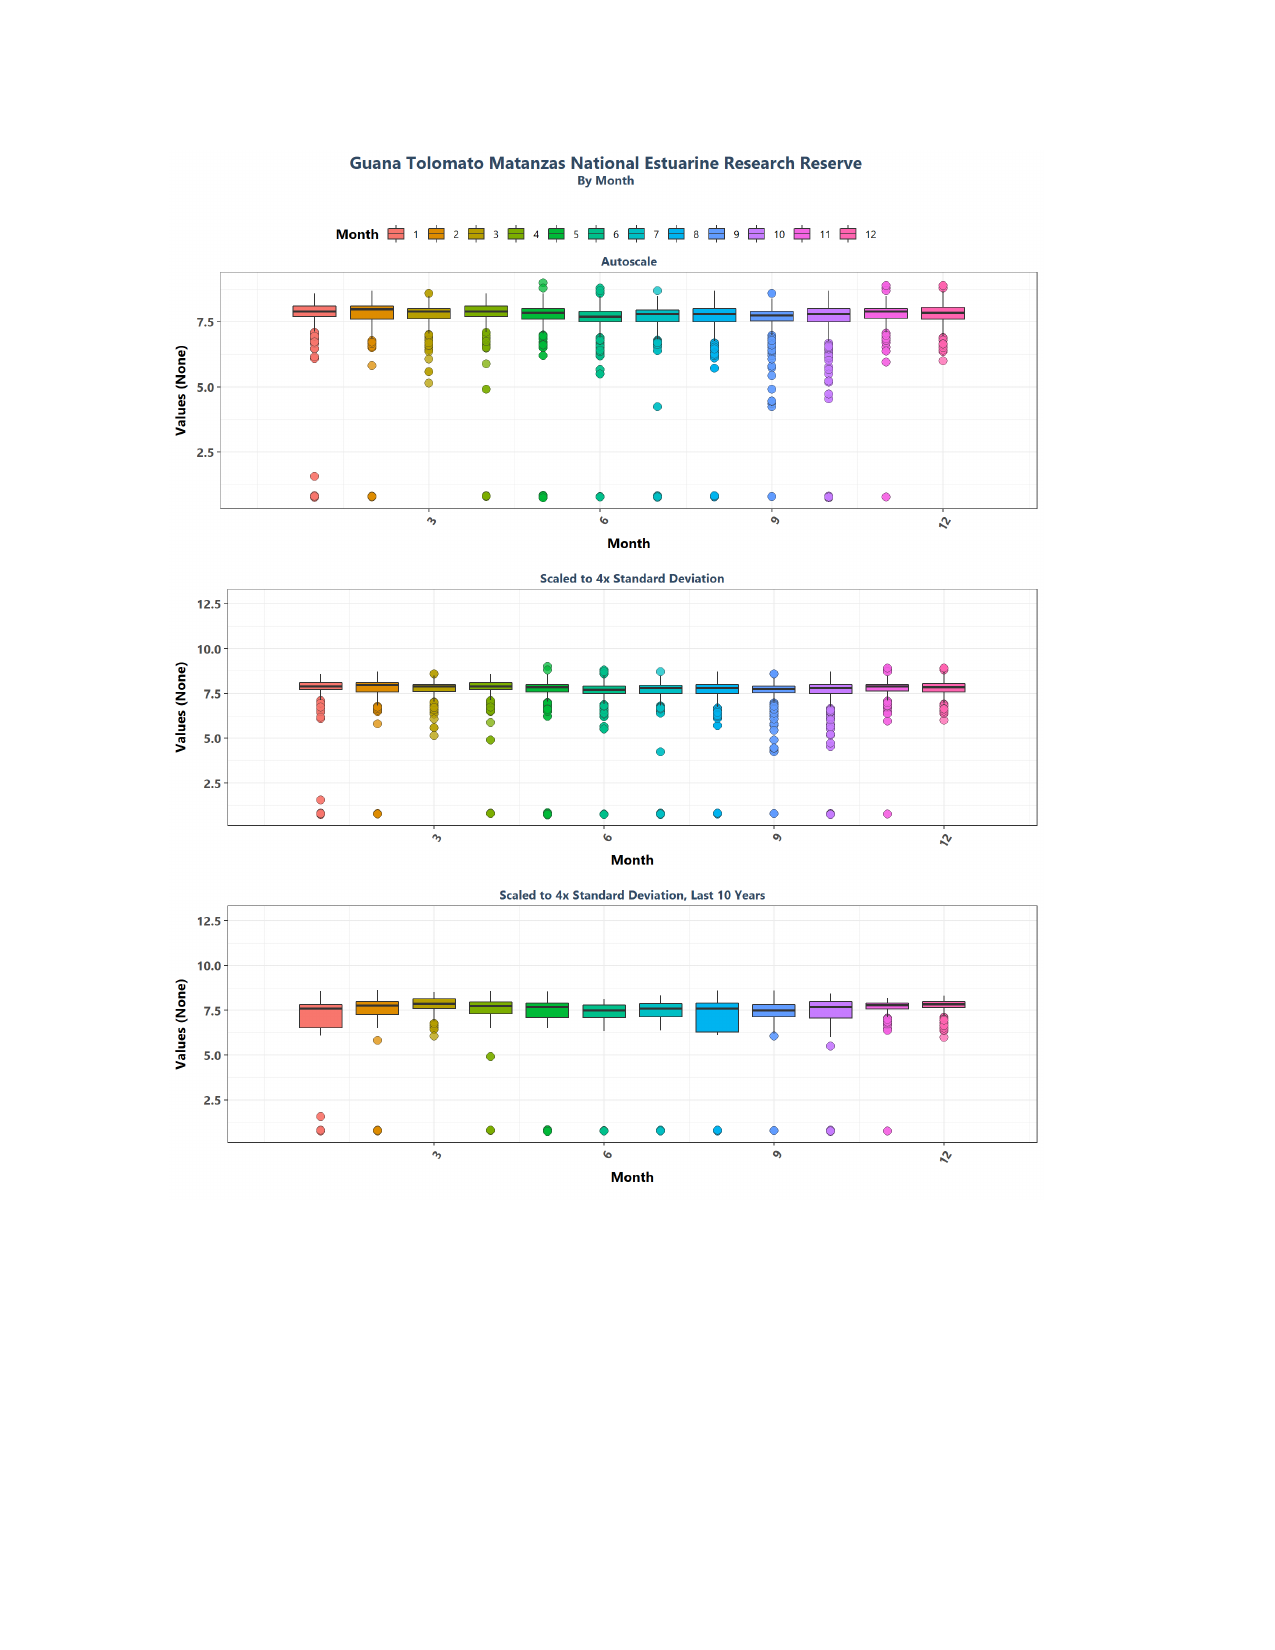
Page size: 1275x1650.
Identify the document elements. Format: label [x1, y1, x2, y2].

picture [168, 150, 1044, 1200]
